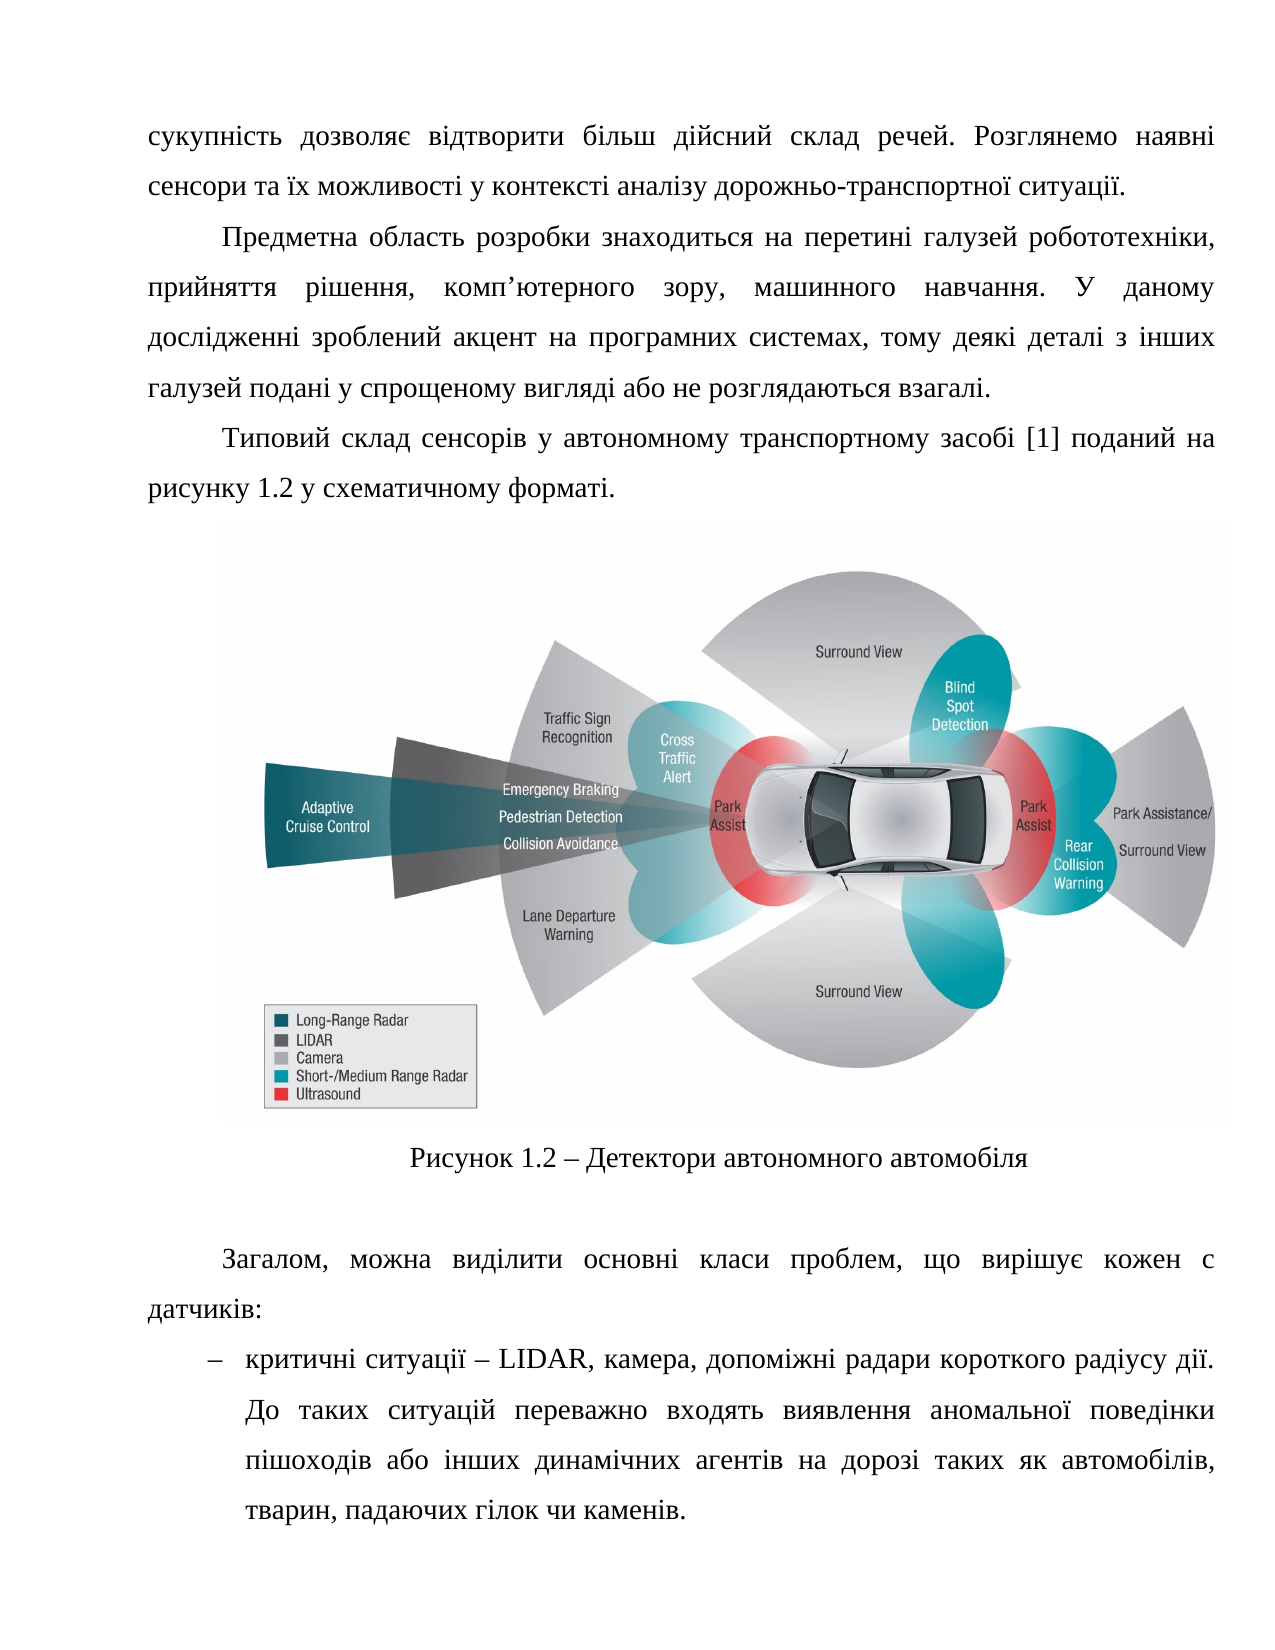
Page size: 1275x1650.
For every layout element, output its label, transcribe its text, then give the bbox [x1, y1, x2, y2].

text Предметна область розробки знаходиться на перетині галузей робототехніки, прийняття рішення, комп’ютерного зору, машинного навчання. У даному дослідженні зроблений акцент на програмних системах, тому деякі деталі з інших галузей подані у спрощеному вигляді або не розглядаються взагалі. [148, 219, 1216, 403]
text Загалом, можна виділити основні класи проблем, що вирішує кожен с датчиків: [148, 1241, 1216, 1325]
text Рисунок 1.2 – Детектори автономного автомобіля [148, 1140, 1216, 1174]
picture [221, 520, 1233, 1124]
text Типовий склад сенсорів у автономному транспортному засобі [1] поданий на рисунку 1.2 у схематичному форматі. [148, 420, 1216, 504]
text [148, 118, 1216, 202]
list критичні ситуації – LIDAR, камера, допоміжні радари короткого радіусу дії. До таких ситуацій переважно входять виявлення аномальної поведінки пішоходів або інших динамічних агентів на дорозі таких як автомобілів, тварин, падаючих гілок чи каменів. [208, 1341, 1216, 1526]
